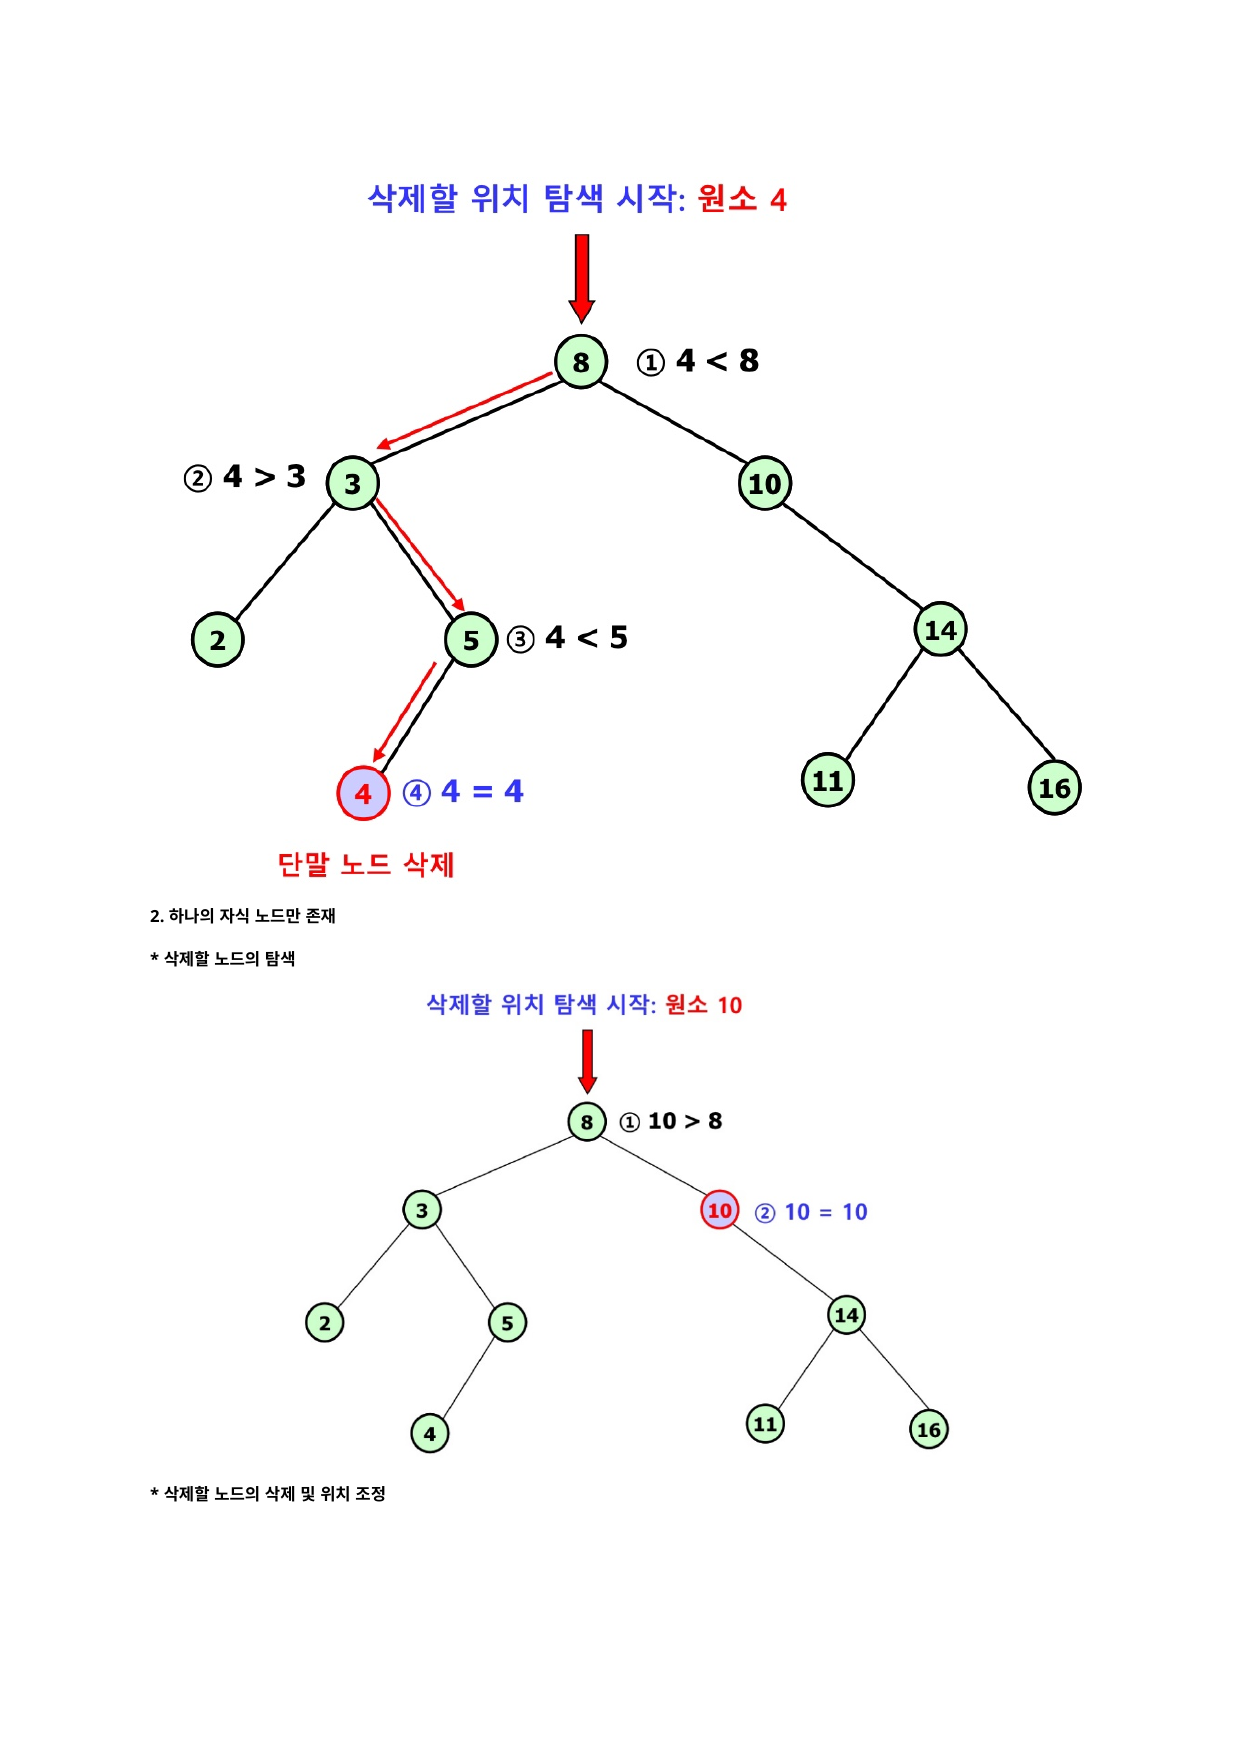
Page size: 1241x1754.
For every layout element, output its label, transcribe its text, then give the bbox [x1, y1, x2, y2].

picture [278, 989, 962, 1462]
text * 삭제할 노드의 삭제 및 위치 조정 [150, 1481, 1090, 1505]
picture [150, 177, 1089, 885]
text * 삭제할 노드의 탐색 [150, 946, 1090, 971]
text 2. 하나의 자식 노드만 존재 [150, 903, 1090, 928]
